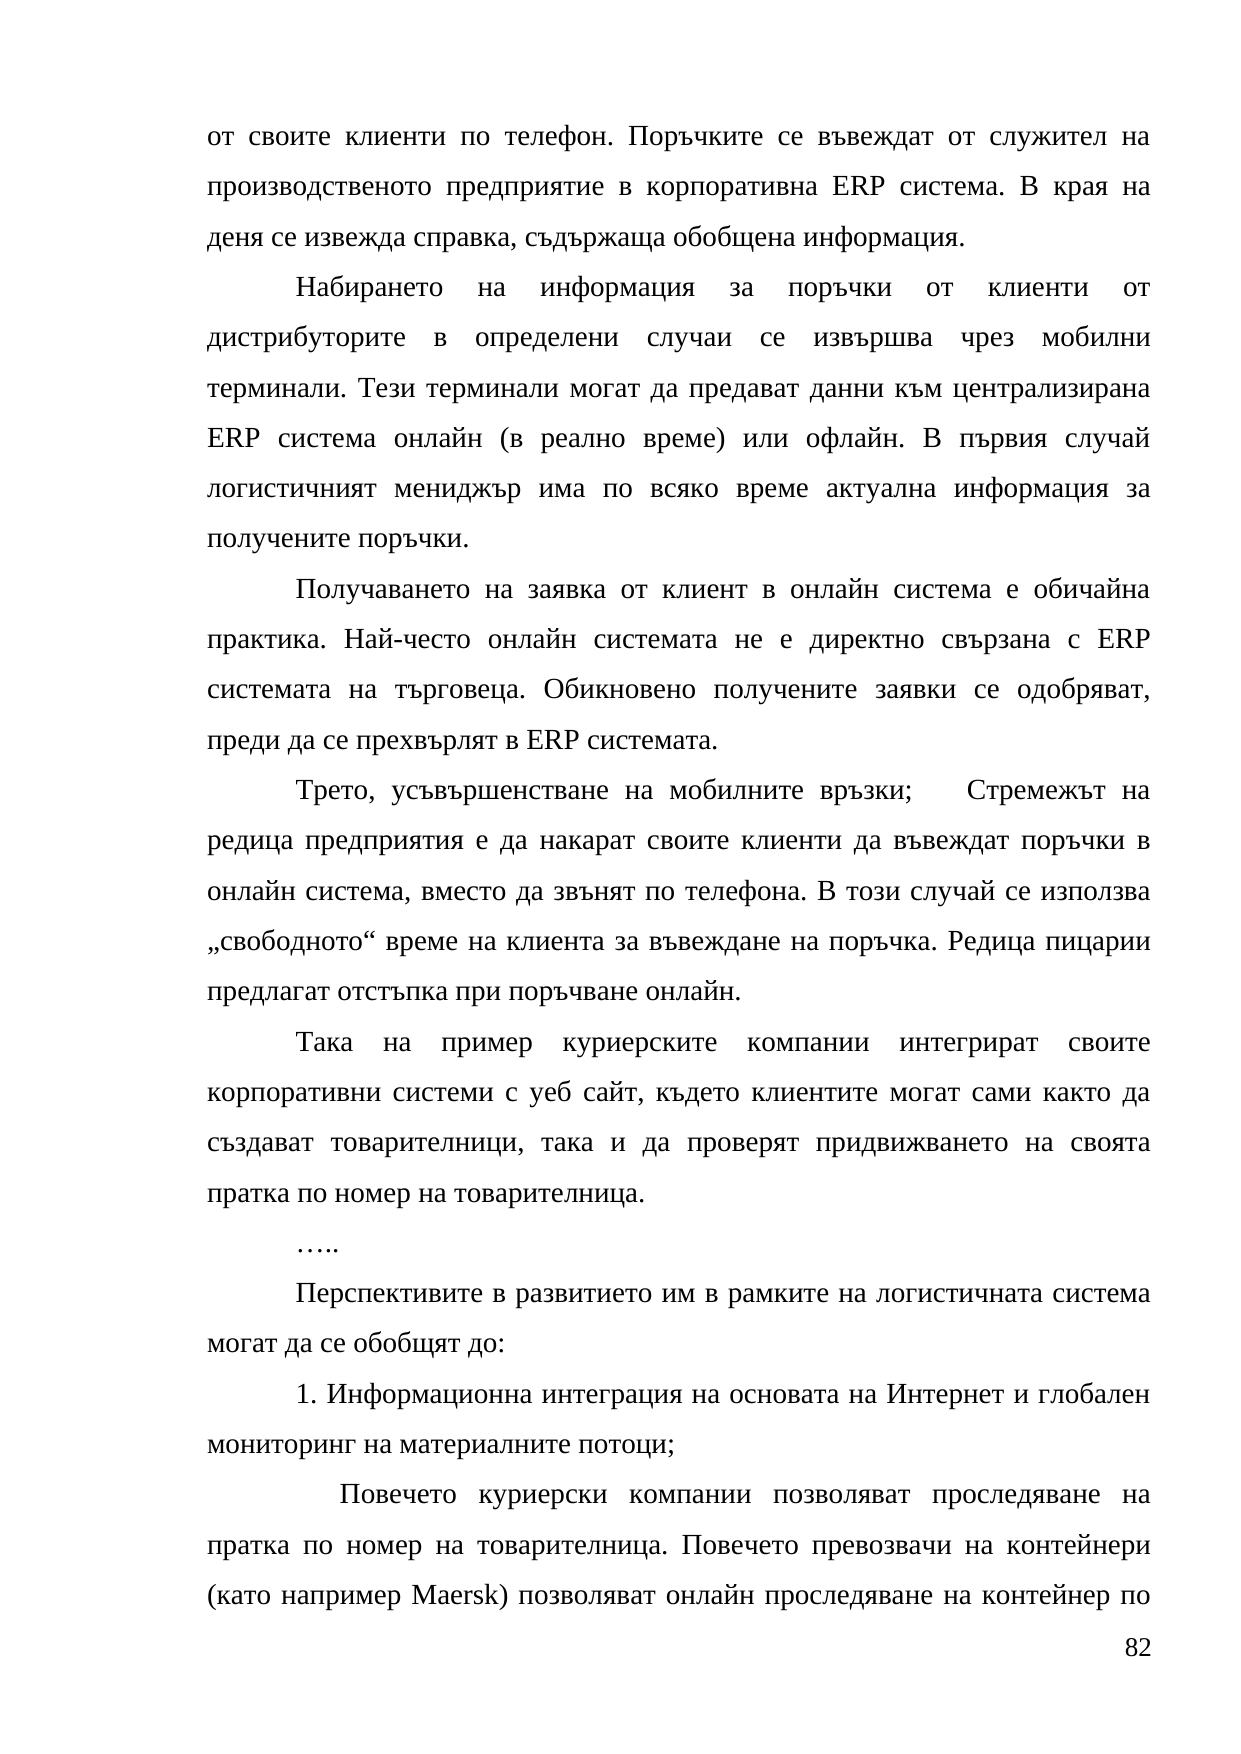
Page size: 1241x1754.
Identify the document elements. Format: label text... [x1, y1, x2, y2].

text Набирането на информация за поръчки от клиенти от дистрибуторите в определени случаи се извършва чрез мобилни терминали. Тези терминали могат да предават данни към централизирана ERP система онлайн (в реално време) или офлайн. В първия случай логистичният мениджър има по всяко време актуална информация за получените поръчки. [207, 269, 1152, 554]
text 1. Информационна интеграция на основата на Интернет и глобален мониторинг на материалните потоци; [207, 1376, 1152, 1460]
text Получаването на заявка от клиент в онлайн система е обичайна практика. Най-често онлайн системата не е директно свързана с ERP системата на търговеца. Обикновено получените заявки се одобряват, преди да се прехвърлят в ERP системата. [207, 571, 1152, 755]
text Трето, усъвършенстване на мобилните връзки;  Стремежът на редица предприятия е да накарат своите клиенти да въвеждат поръчки в онлайн система, вместо да звънят по телефона. В този случай се използва „свободното“ време на клиента за въвеждане на поръчка. Редица пицарии предлагат отстъпка при поръчване онлайн. [207, 772, 1152, 1007]
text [207, 118, 1152, 252]
text Така на пример куриерските компании интегрират своите корпоративни системи с уеб сайт, където клиентите могат сами както да създават товарителници, така и да проверят придвижването на своята пратка по номер на товарителница. [207, 1024, 1152, 1208]
text Перспективите в развитието им в рамките на логистичната система могат да се обобщят до: [207, 1275, 1152, 1359]
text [207, 1477, 1152, 1611]
text ….. [207, 1225, 1152, 1258]
